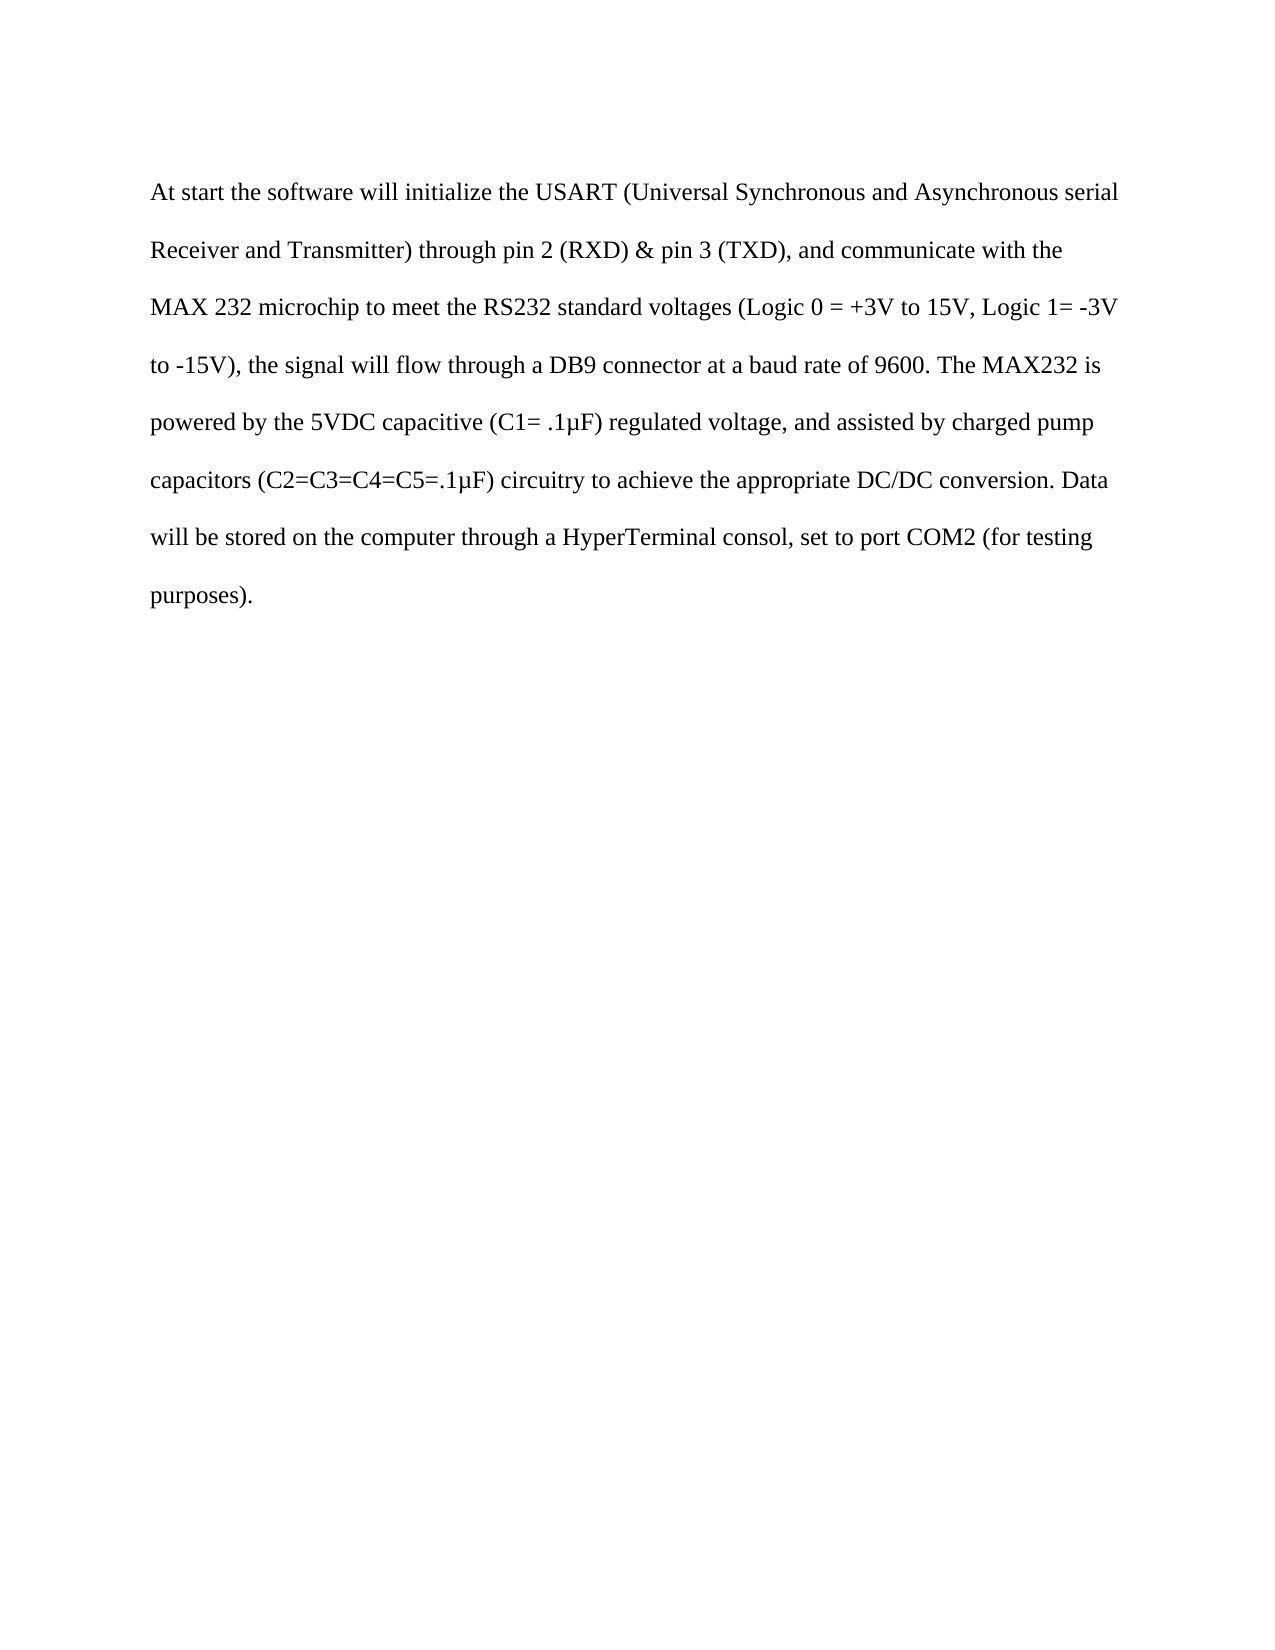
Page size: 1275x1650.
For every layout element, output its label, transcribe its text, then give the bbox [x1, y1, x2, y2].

text At start the software will initialize the USART (Universal Synchronous and Asynchronous serial Receiver and Transmitter) through pin 2 (RXD) & pin 3 (TXD), and communicate with the MAX 232 microchip to meet the RS232 standard voltages (Logic 0 = +3V to 15V, Logic 1= -3V to -15V), the signal will flow through a DB9 connector at a baud rate of 9600. The MAX232 is powered by the 5VDC capacitive (C1= .1µF) regulated voltage, and assisted by charged pump capacitors (C2=C3=C4=C5=.1µF) circuitry to achieve the appropriate DC/DC conversion. Data will be stored on the computer through a HyperTerminal consol, set to port COM2 (for testing purposes). [150, 177, 1125, 608]
